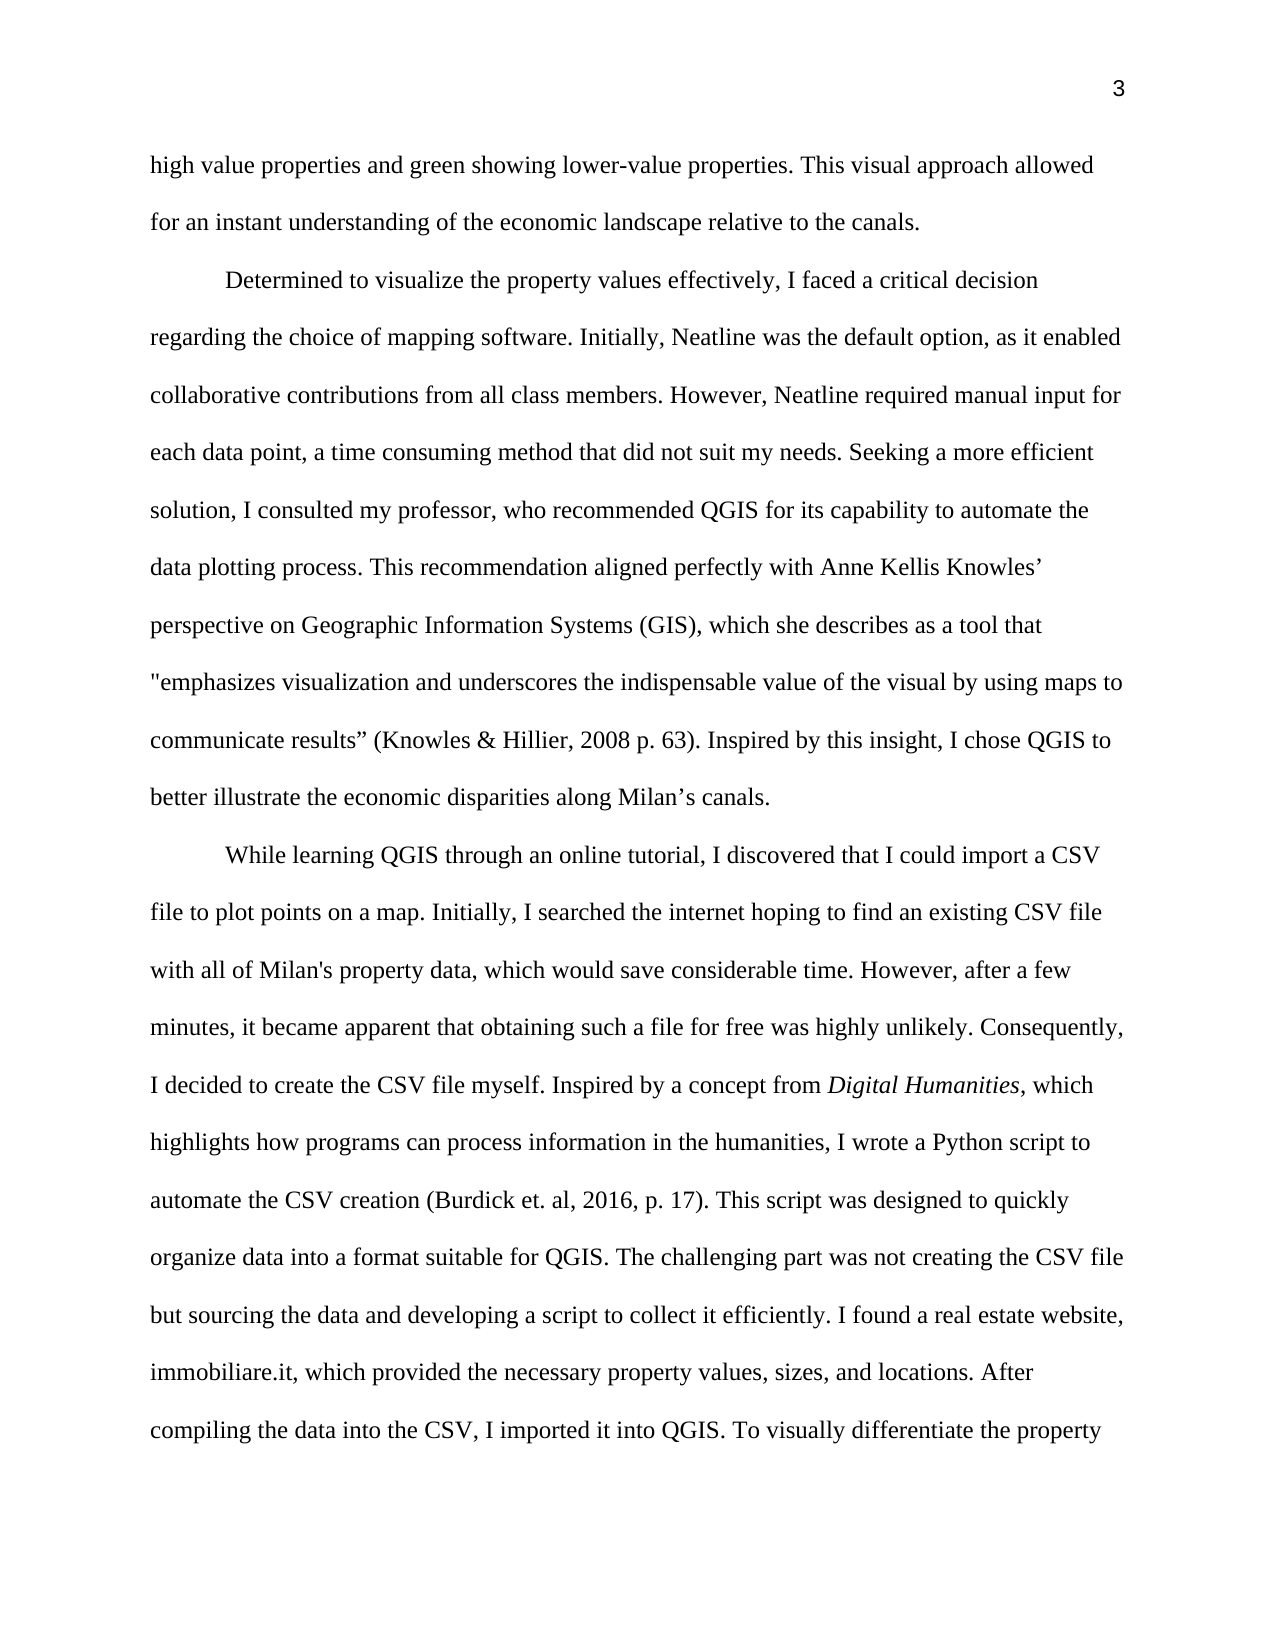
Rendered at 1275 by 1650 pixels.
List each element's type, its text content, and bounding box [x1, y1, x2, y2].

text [150, 150, 1125, 236]
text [150, 840, 1125, 1444]
text Determined to visualize the property values effectively, I faced a critical decision regarding the choice of mapping software. Initially, Neatline was the default option, as it enabled collaborative contributions from all class members. However, Neatline required manual input for each data point, a time consuming method that did not suit my needs. Seeking a more efficient solution, I consulted my professor, who recommended QGIS for its capability to automate the data plotting process. This recommendation aligned perfectly with Anne Kellis Knowles’ perspective on Geographic Information Systems (GIS), which she describes as a tool that "emphasizes visualization and underscores the indispensable value of the visual by using maps to communicate results” (Knowles & Hillier, 2008 p. 63). Inspired by this insight, I chose QGIS to better illustrate the economic disparities along Milan’s canals. [150, 265, 1125, 811]
